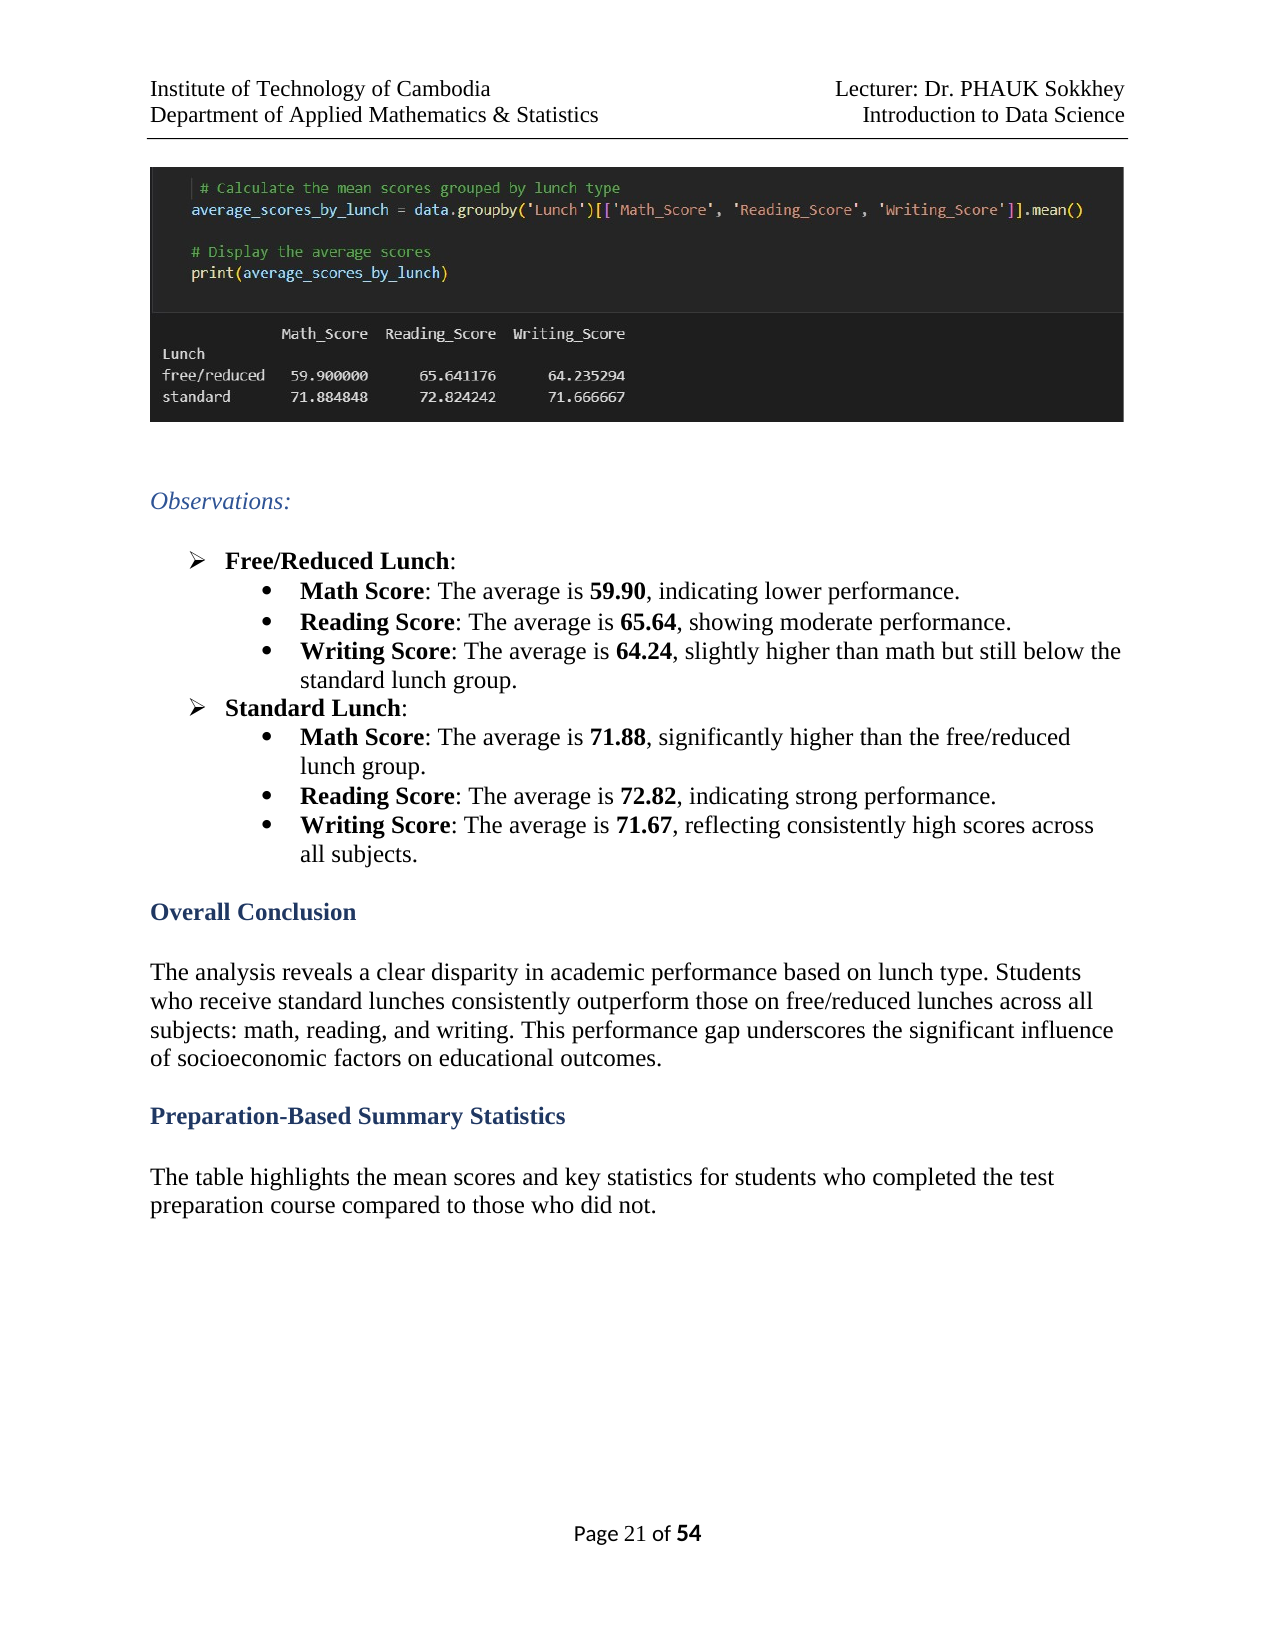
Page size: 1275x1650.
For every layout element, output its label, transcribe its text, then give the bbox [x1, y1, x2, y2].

text The analysis reveals a clear disparity in academic performance based on lunch type. Students who receive standard lunches consistently outperform those on free/reduced lunches across all subjects: math, reading, and writing. This performance gap underscores the significant influence of socioeconomic factors on educational outcomes. [150, 957, 1115, 1072]
list Writing Score: The average is 71.67, reflecting consistently high scores across all subjects. [262, 811, 1095, 868]
list Math Score: The average is 59.90, indicating lower performance. [262, 575, 1189, 606]
text Observations: [150, 486, 1189, 515]
subtitle Free/Reduced Lunch: [187, 547, 1189, 575]
subtitle Preparation-Based Summary Statistics [150, 1101, 1189, 1130]
picture [150, 167, 1124, 422]
text The table highlights the mean scores and key statistics for students who completed the test preparation course compared to those who did not. [150, 1162, 1054, 1219]
list Writing Score: The average is 64.24, slightly higher than math but still below the standard lunch group. [262, 636, 1122, 694]
subtitle Overall Conclusion [150, 897, 1189, 926]
subtitle Standard Lunch: [187, 694, 1189, 722]
list Reading Score: The average is 72.82, indicating strong performance. [262, 780, 1189, 811]
list Math Score: The average is 71.88, significantly higher than the free/reduced lunch group. [262, 722, 1071, 780]
list Reading Score: The average is 65.64, showing moderate performance. [262, 606, 1189, 636]
